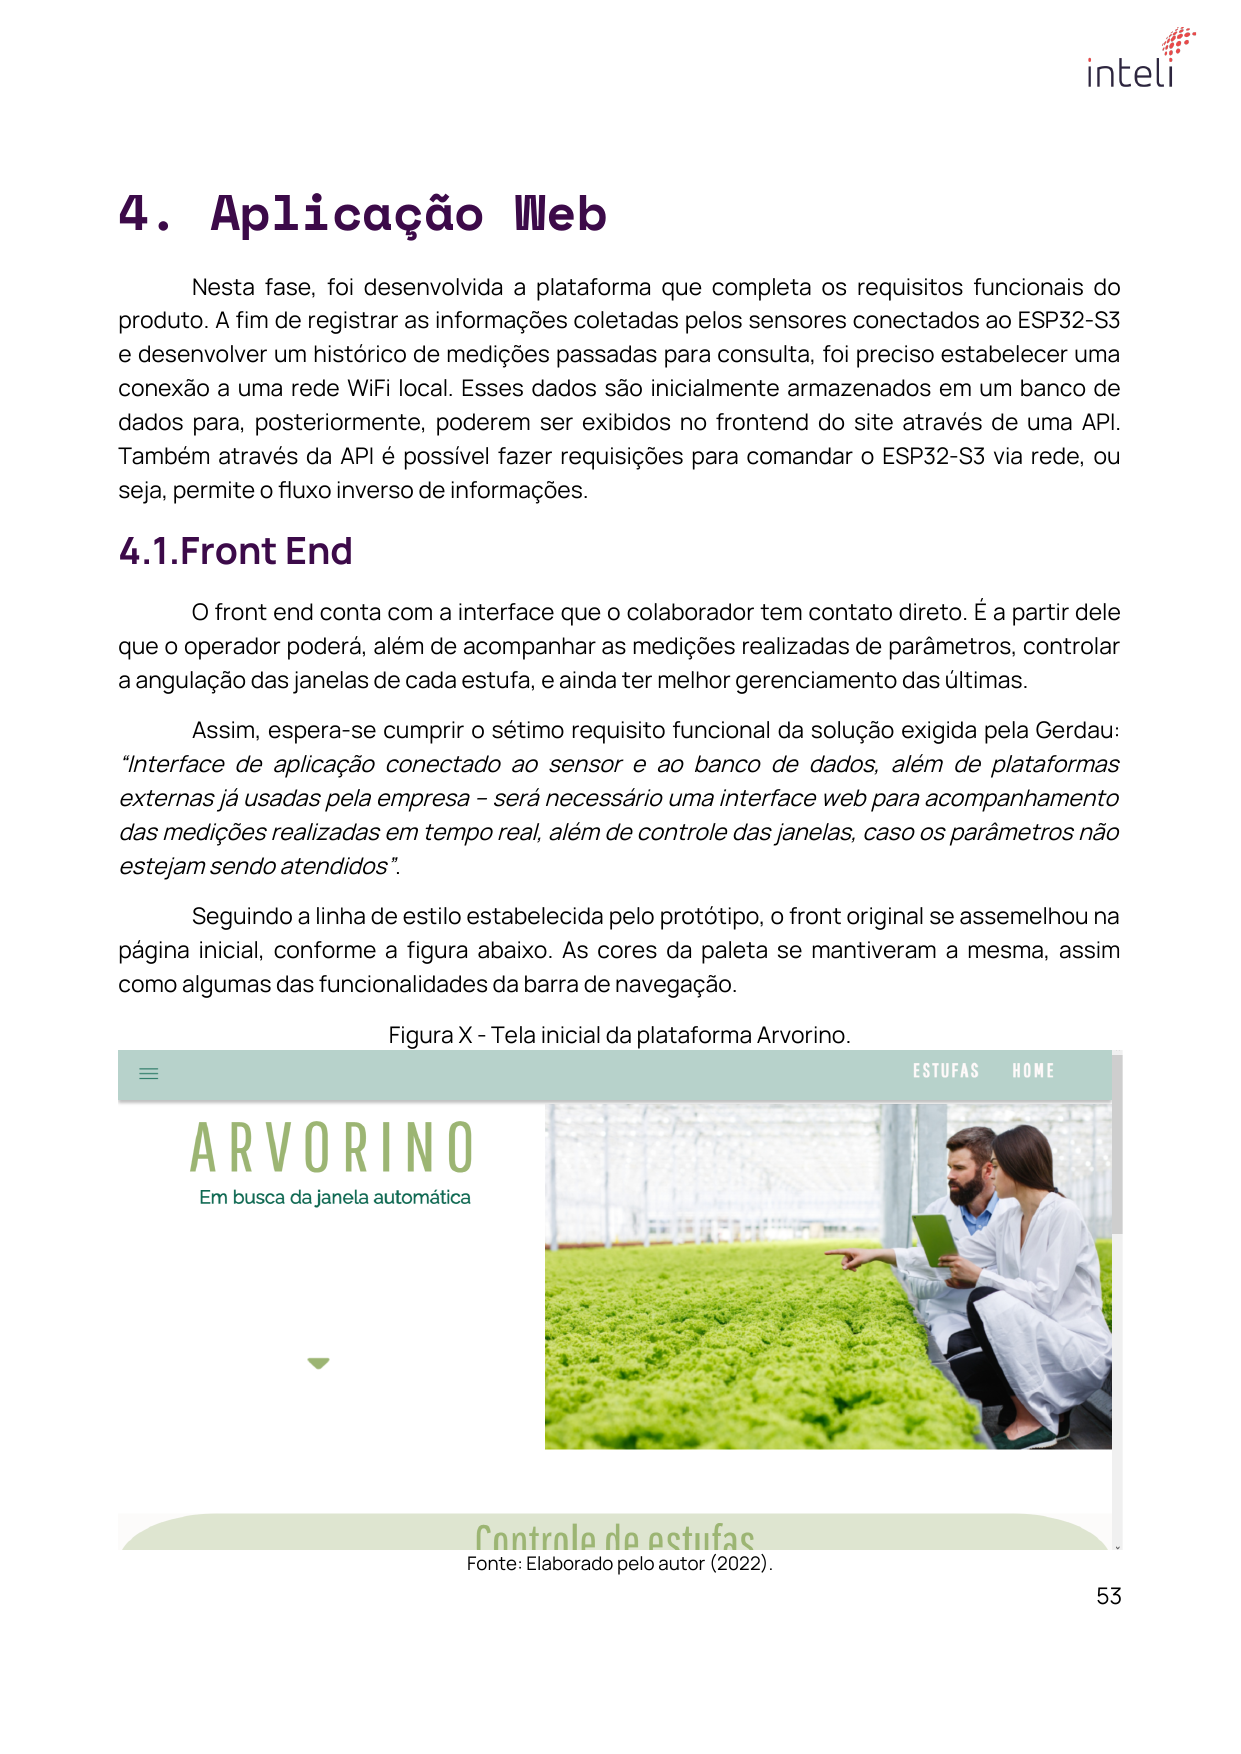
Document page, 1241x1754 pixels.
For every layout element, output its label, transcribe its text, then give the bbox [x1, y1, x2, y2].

text Nesta fase, foi desenvolvida a plataforma que completa os requisitos funcionais do produto. A fim de registrar as informações coletadas pelos sensores conectados ao ESP32-S3 e desenvolver um histórico de medições passadas para consulta, foi preciso estabelecer uma conexão a uma rede WiFi local. Esses dados são inicialmente armazenados em um banco de dados para, posteriormente, poderem ser exibidos no frontend do site através de uma API. Também através da API é possível fazer requisições para comandar o ESP32-S3 via rede, ou seja, permite o fluxo inverso de informações. [118, 271, 1122, 505]
text Seguindo a linha de estilo estabelecida pelo protótipo, o front original se assemelhou na página inicial, conforme a figura abaixo. As cores da paleta se mantiveram a mesma, assim como algumas das funcionalidades da barra de navegação. [118, 900, 1122, 999]
text O front end conta com a interface que o colaborador tem contato direto. É a partir dele que o operador poderá, além de acompanhar as medições realizadas de parâmetros, controlar a angulação das janelas de cada estufa, e ainda ter melhor gerenciamento das últimas. [118, 596, 1122, 695]
picture [118, 1050, 1123, 1550]
text Fonte: Elaborado pelo autor (2022). [118, 1550, 1122, 1576]
text Assim, espera-se cumprir o sétimo requisito funcional da solução exigida pela Gerdau: “Interface de aplicação conectado ao sensor e ao banco de dados, além de plataformas externas já usadas pela empresa – será necessário uma interface web para acompanhamento das medições realizadas em tempo real, além de controle das janelas, caso os parâmetros não estejam sendo atendidos”. [118, 714, 1122, 881]
subtitle 4. Aplicação Web [118, 174, 1122, 248]
subtitle 4.1.Front End [118, 524, 1122, 575]
picture [1088, 27, 1197, 87]
text Figura X - Tela inicial da plataforma Arvorino. [118, 1018, 1122, 1050]
